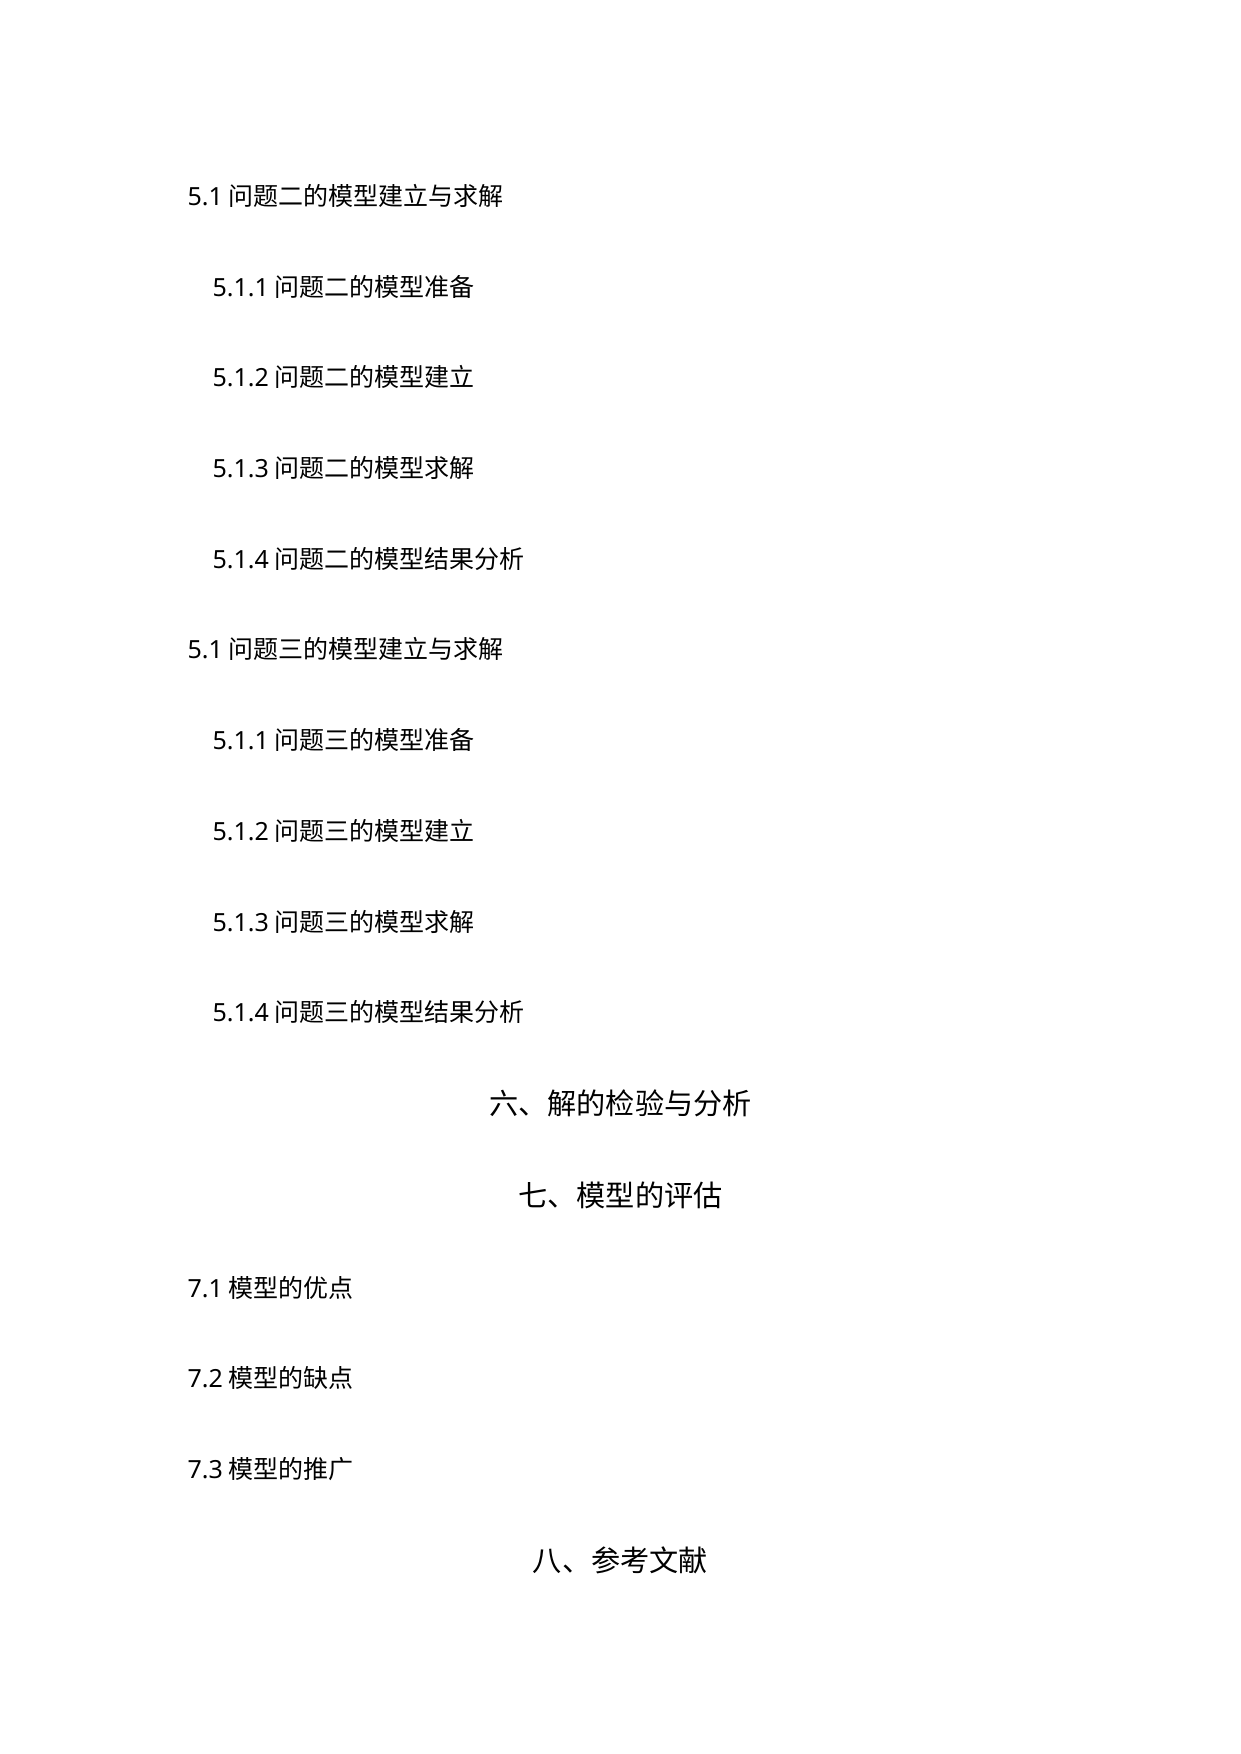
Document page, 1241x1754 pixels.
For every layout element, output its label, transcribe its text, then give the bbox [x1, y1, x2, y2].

text 5.1问题三的模型建立与求解 [187, 616, 1053, 681]
text 八、参考文献 [187, 1526, 1053, 1591]
text 7.1模型的优点 [187, 1254, 1053, 1319]
text 7.2模型的缺点 [187, 1344, 1053, 1409]
text 六、解的检验与分析 [187, 1069, 1053, 1134]
text 5.1.4问题二的模型结果分析 [187, 525, 1053, 590]
text 5.1.1问题二的模型准备 [187, 253, 1053, 318]
text 5.1.4问题三的模型结果分析 [187, 978, 1053, 1043]
text 7.3模型的推广 [187, 1435, 1053, 1500]
text 5.1.2问题三的模型建立 [187, 797, 1053, 862]
text 5.1问题二的模型建立与求解 [187, 162, 1053, 227]
text 5.1.2问题二的模型建立 [187, 343, 1053, 408]
text 5.1.3问题二的模型求解 [187, 434, 1053, 499]
text 5.1.1问题三的模型准备 [187, 706, 1053, 771]
text 5.1.3问题三的模型求解 [187, 888, 1053, 953]
text 七、模型的评估 [187, 1161, 1053, 1226]
